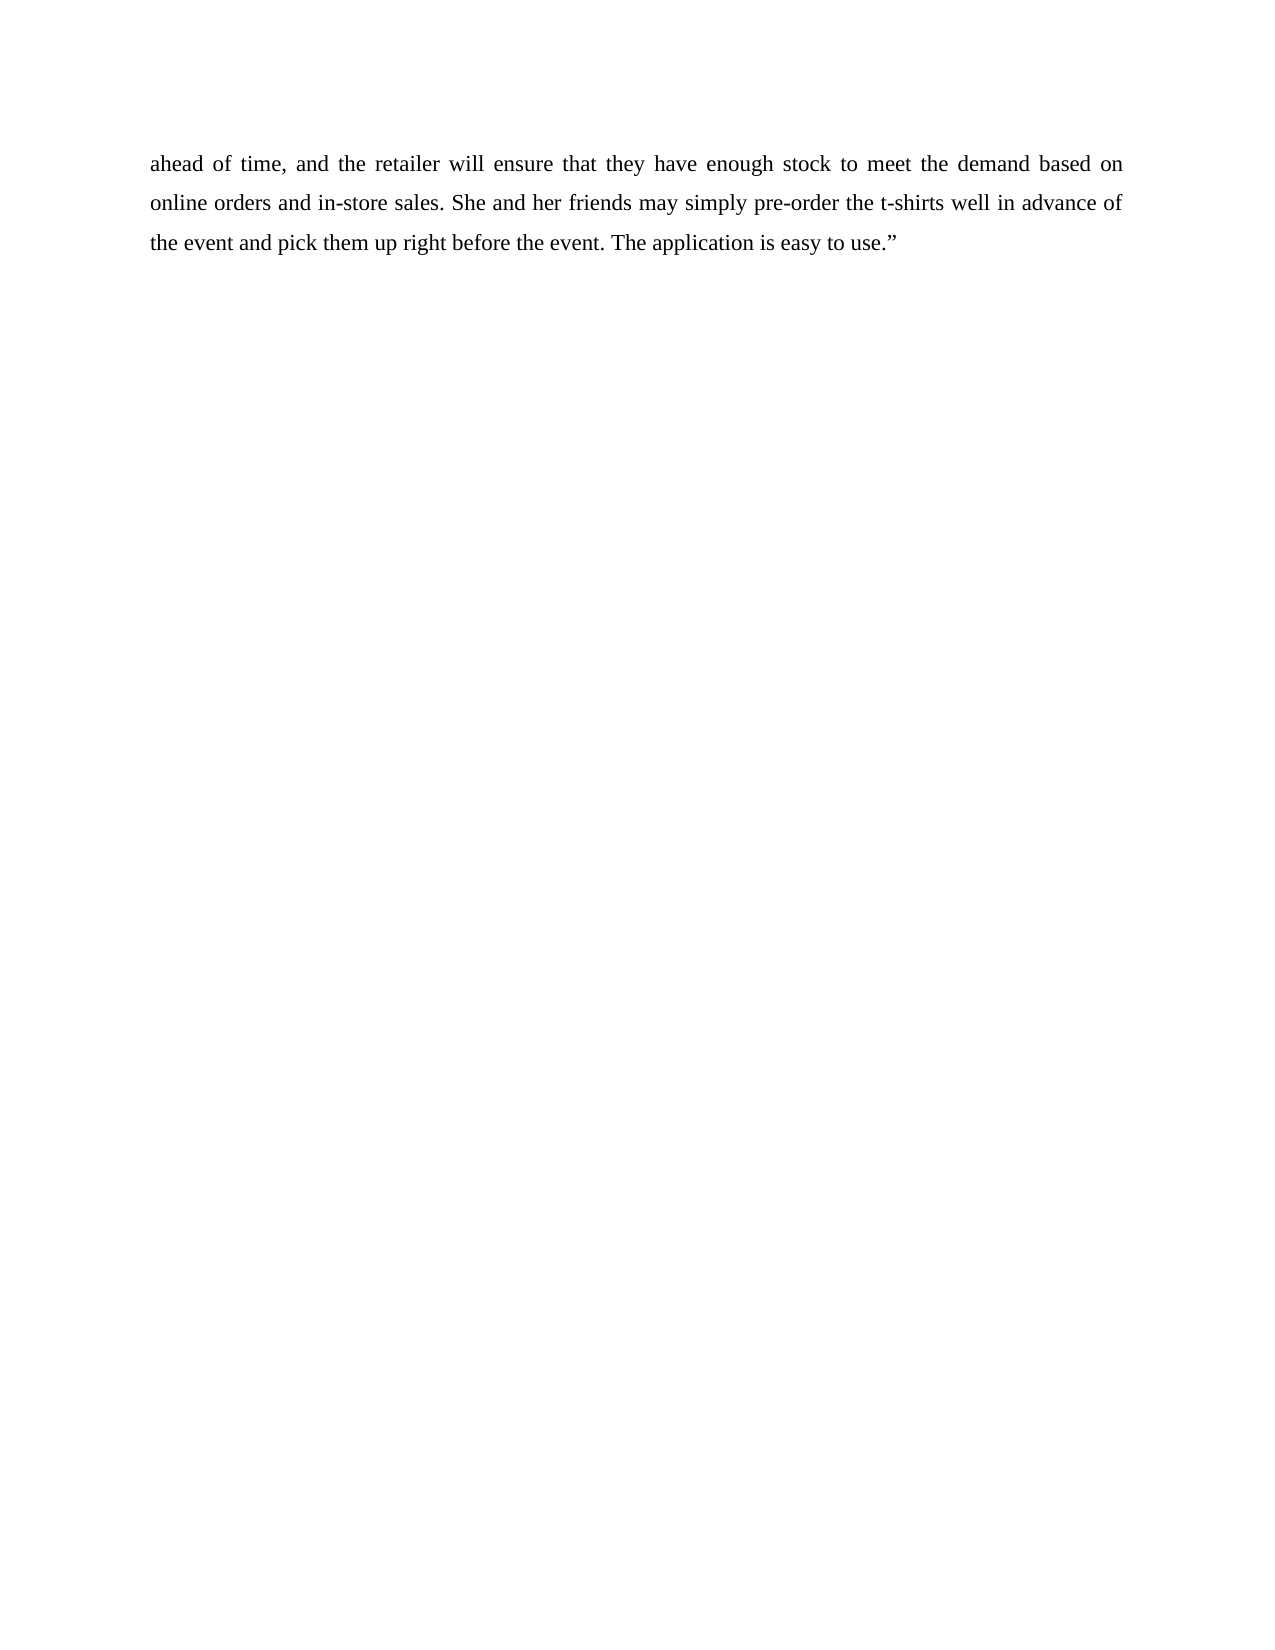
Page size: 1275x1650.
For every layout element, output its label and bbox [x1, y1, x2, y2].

text [150, 150, 1125, 255]
